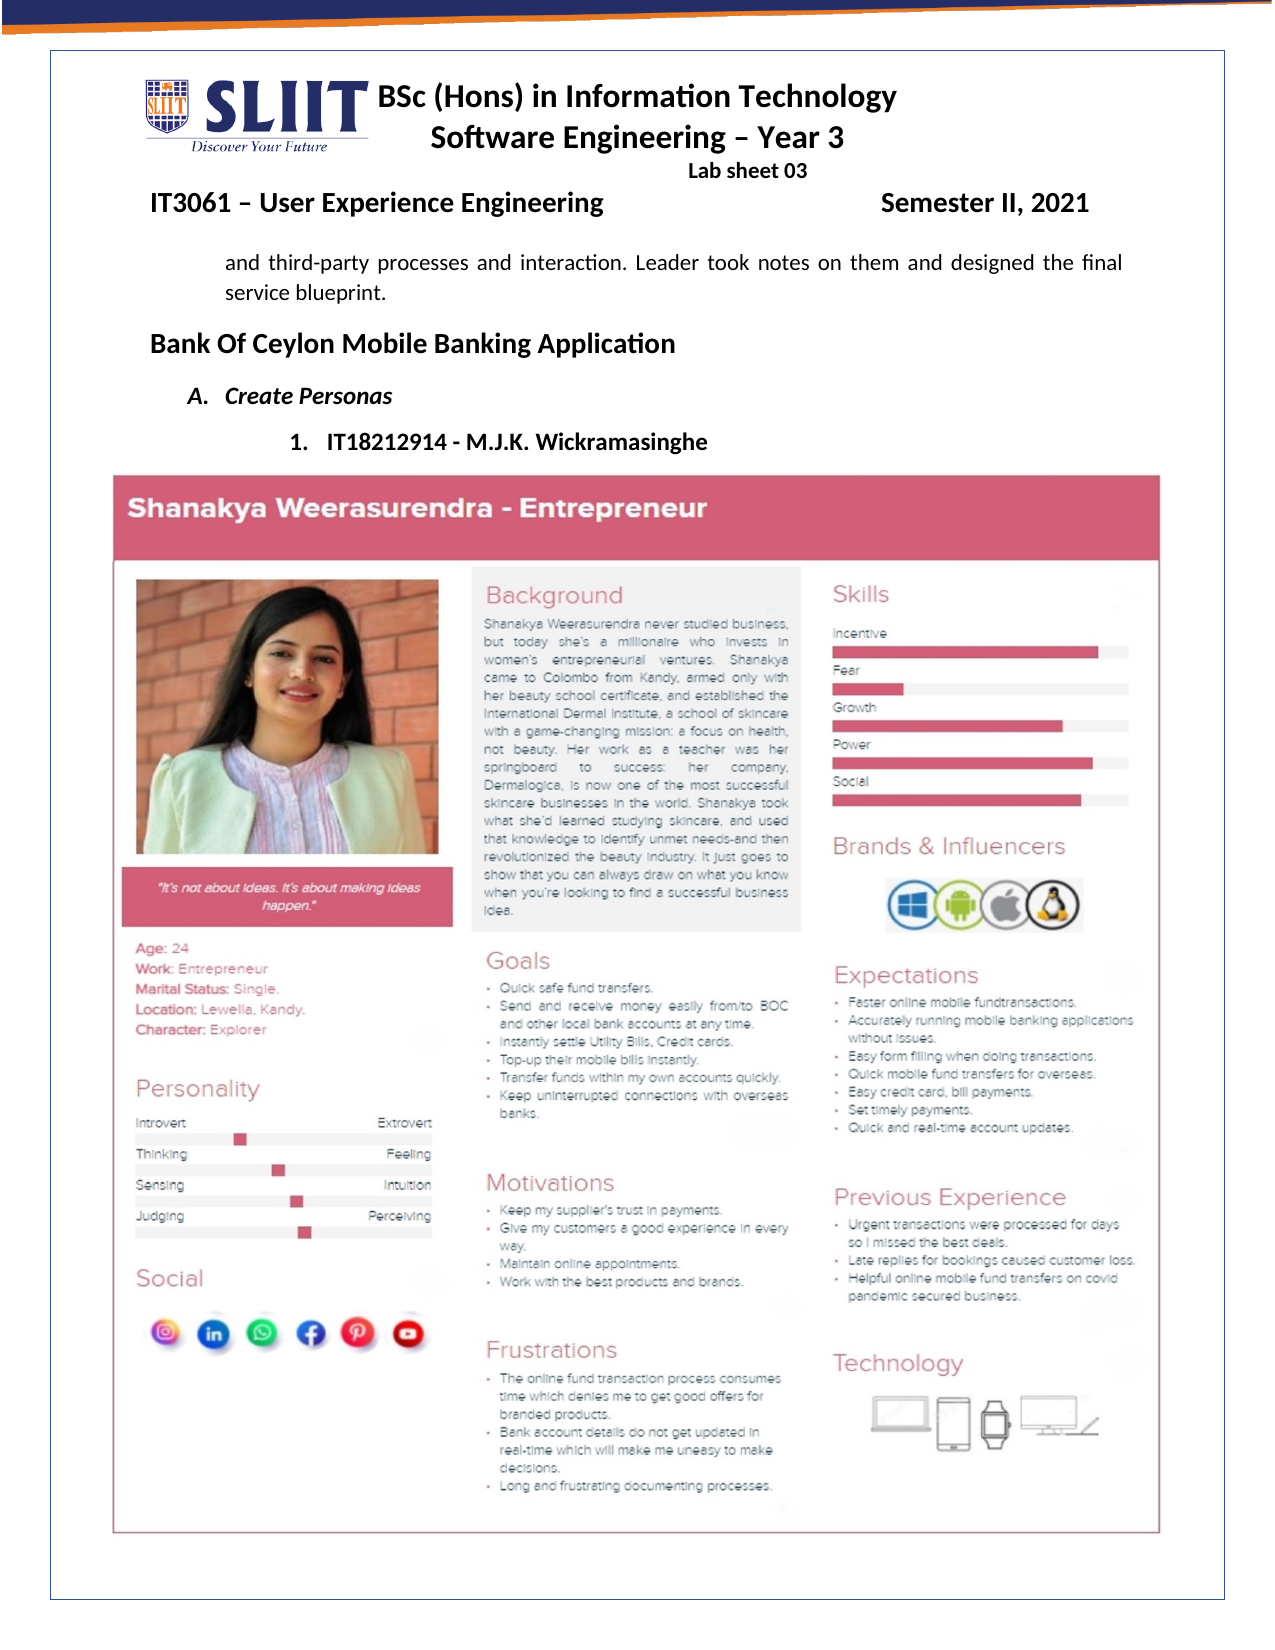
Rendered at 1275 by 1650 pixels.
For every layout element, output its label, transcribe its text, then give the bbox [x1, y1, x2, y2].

picture [110, 470, 1163, 1536]
picture [143, 76, 369, 156]
list IT18212914 - M.J.K. Wickramasinghe [289, 426, 1125, 457]
list Create Personas [187, 380, 1125, 411]
picture [3, 0, 1271, 40]
text Bank Of Ceylon Mobile Banking Application [150, 325, 1125, 361]
